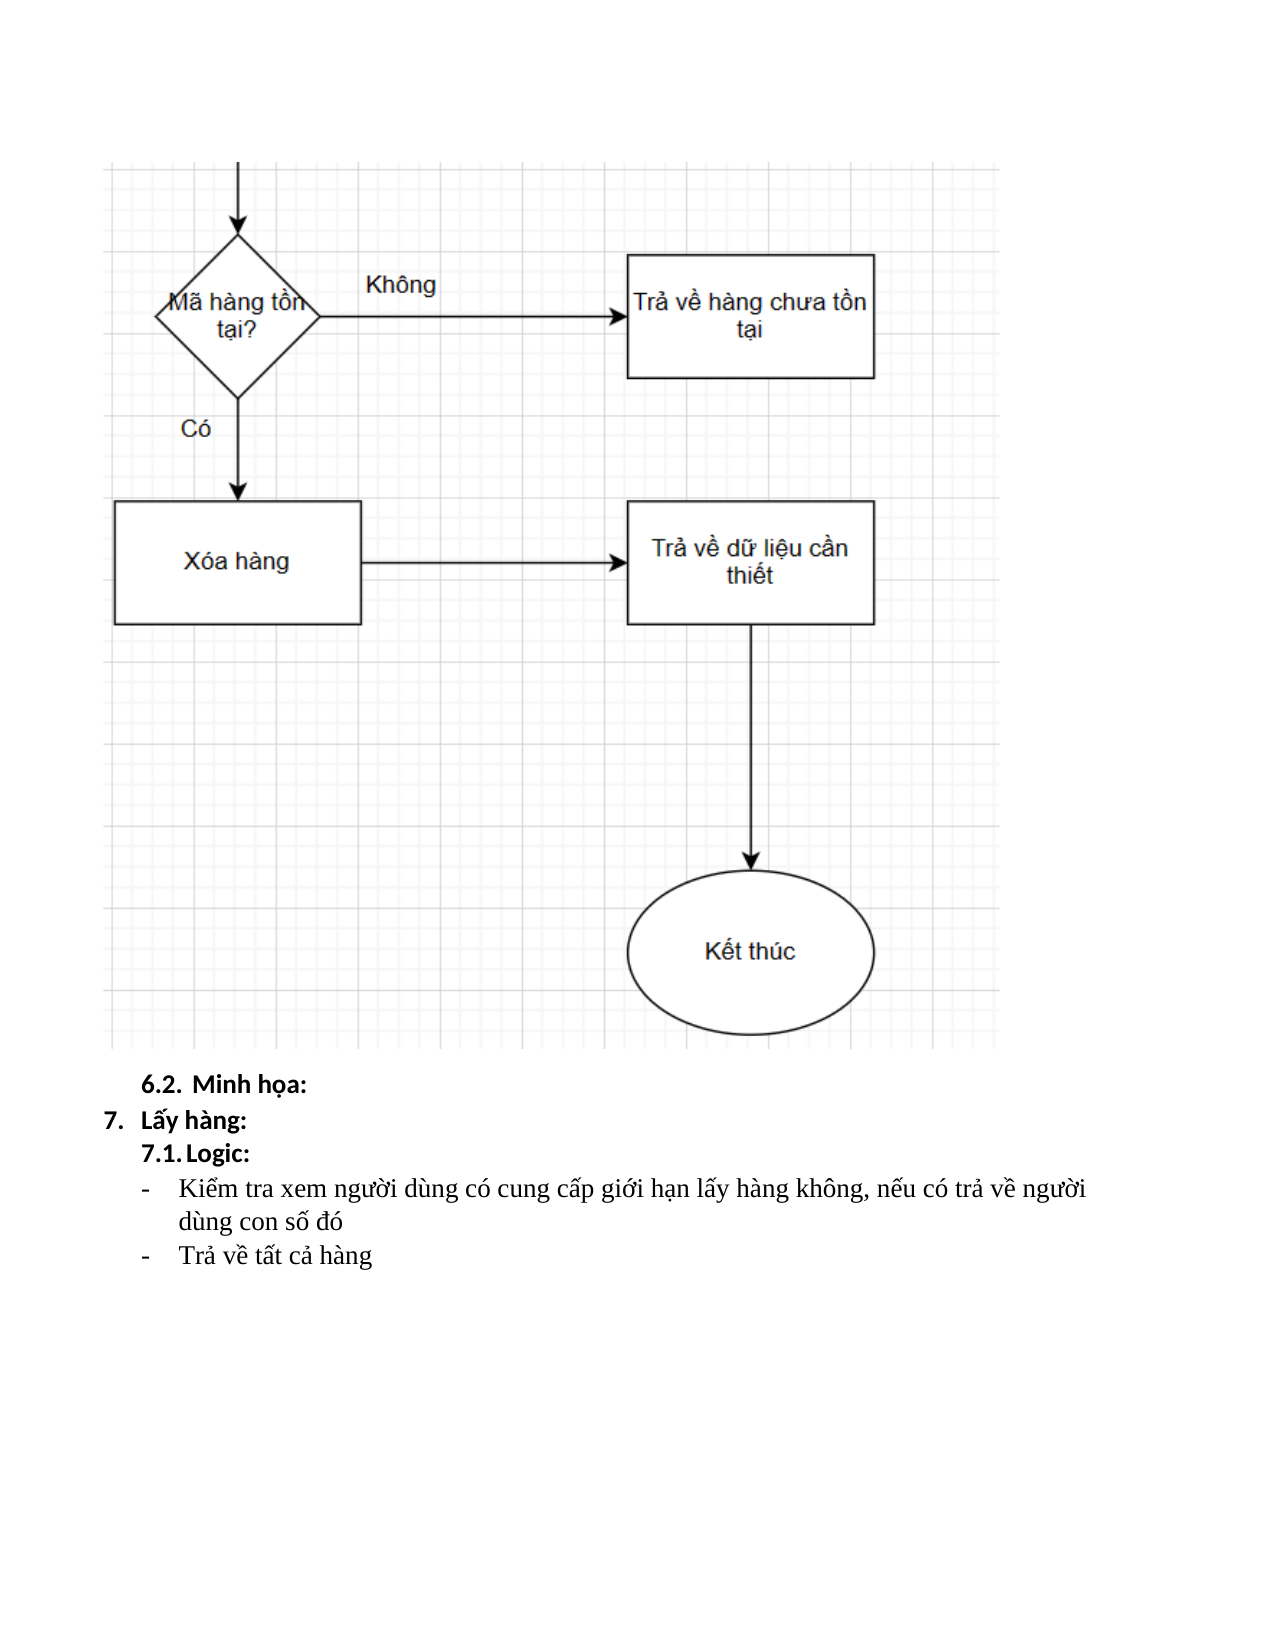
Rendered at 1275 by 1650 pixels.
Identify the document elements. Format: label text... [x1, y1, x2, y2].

list Kiểm tra xem người dùng có cung cấp giới hạn lấy hàng không, nếu có trả về người dùng con số đó [141, 1172, 1125, 1237]
subtitle Logic: [141, 1136, 1125, 1169]
subtitle Minh họa: [141, 1068, 1125, 1101]
picture [103, 162, 1000, 1049]
subtitle Lấy hàng: [103, 1103, 1125, 1136]
list Trả về tất cả hàng [141, 1239, 1125, 1270]
